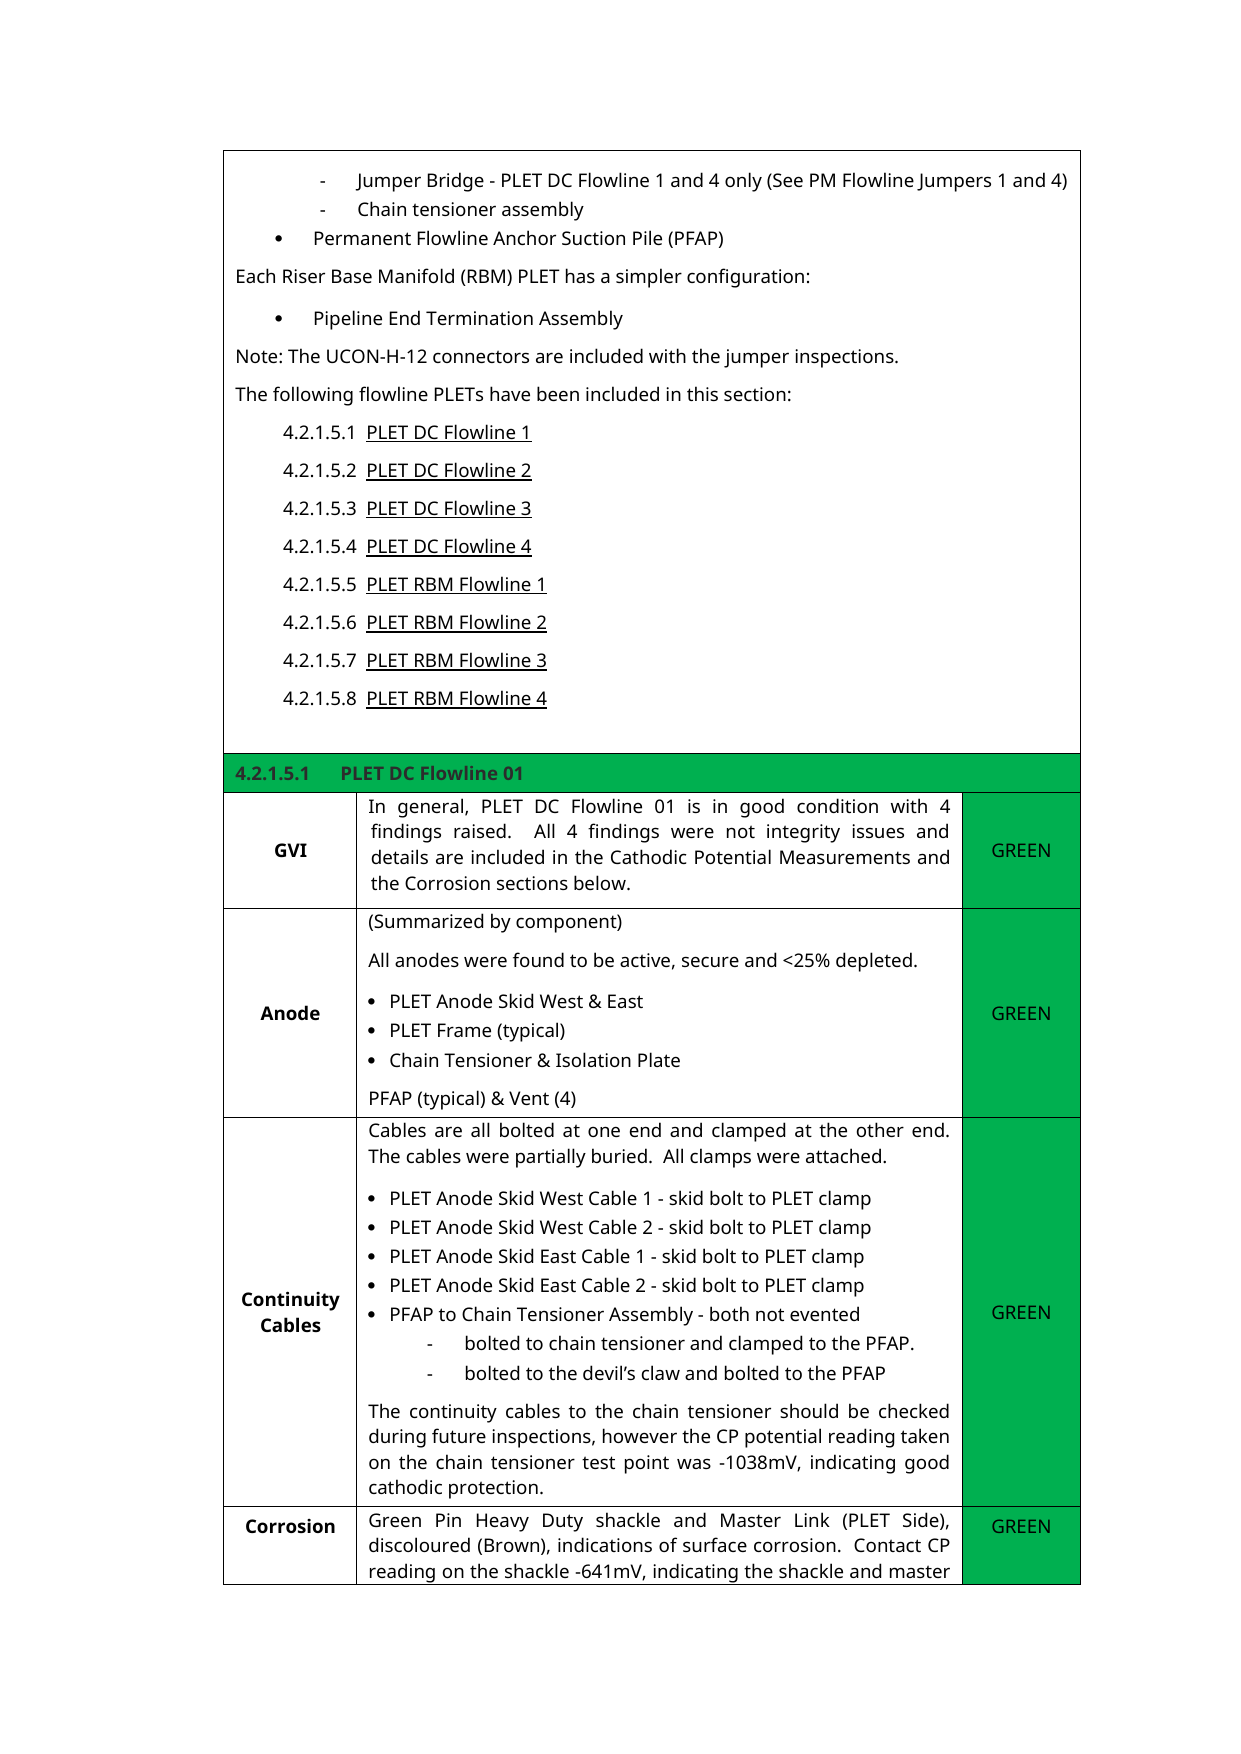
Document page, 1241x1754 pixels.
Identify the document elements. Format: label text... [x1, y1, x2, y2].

table_cell GVI [224, 793, 356, 908]
table_cell GREEN [963, 909, 1080, 1117]
table_cell GREEN [963, 1507, 1080, 1584]
table_cell (Summarized by component) All anodes were found to be active, secure and <25% depleted. PLET Anode Skid West & East PLET Frame (typical) Chain Tensioner & Isolation Plate PFAP (typical) & Vent (4) [357, 909, 962, 1117]
table_cell Corrosion [224, 1507, 356, 1584]
table_cell GREEN [963, 793, 1080, 908]
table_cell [224, 151, 1080, 753]
table_cell Continuity Cables [224, 1118, 356, 1506]
table_cell In general, PLET DC Flowline 01 is in good condition with 4 findings raised. All 4 findings were not integrity issues and details are included in the Cathodic Potential Measurements and the Corrosion sections below. [357, 793, 962, 908]
table_cell GREEN [963, 1118, 1080, 1506]
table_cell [357, 1507, 962, 1584]
table_cell Anode [224, 909, 356, 1117]
table_cell PLET DC Flowline 01 [224, 754, 1080, 792]
table_cell Cables are all bolted at one end and clamped at the other end. The cables were partially buried. All clamps were attached. PLET Anode Skid West Cable 1 - skid bolt to PLET clamp PLET Anode Skid West Cable 2 - skid bolt to PLET clamp PLET Anode Skid East Cable 1 - skid bolt to PLET clamp PLET Anode Skid East Cable 2 - skid bolt to PLET clamp PFAP to Chain Tensioner Assembly - both not evented bolted to chain tensioner and clamped to the PFAP. bolted to the devil’s claw and bolted to the PFAP The continuity cables to the chain tensioner should be checked during future inspections, however the CP potential reading taken on the chain tensioner test point was -1038mV, indicating good cathodic protection. [357, 1118, 962, 1506]
